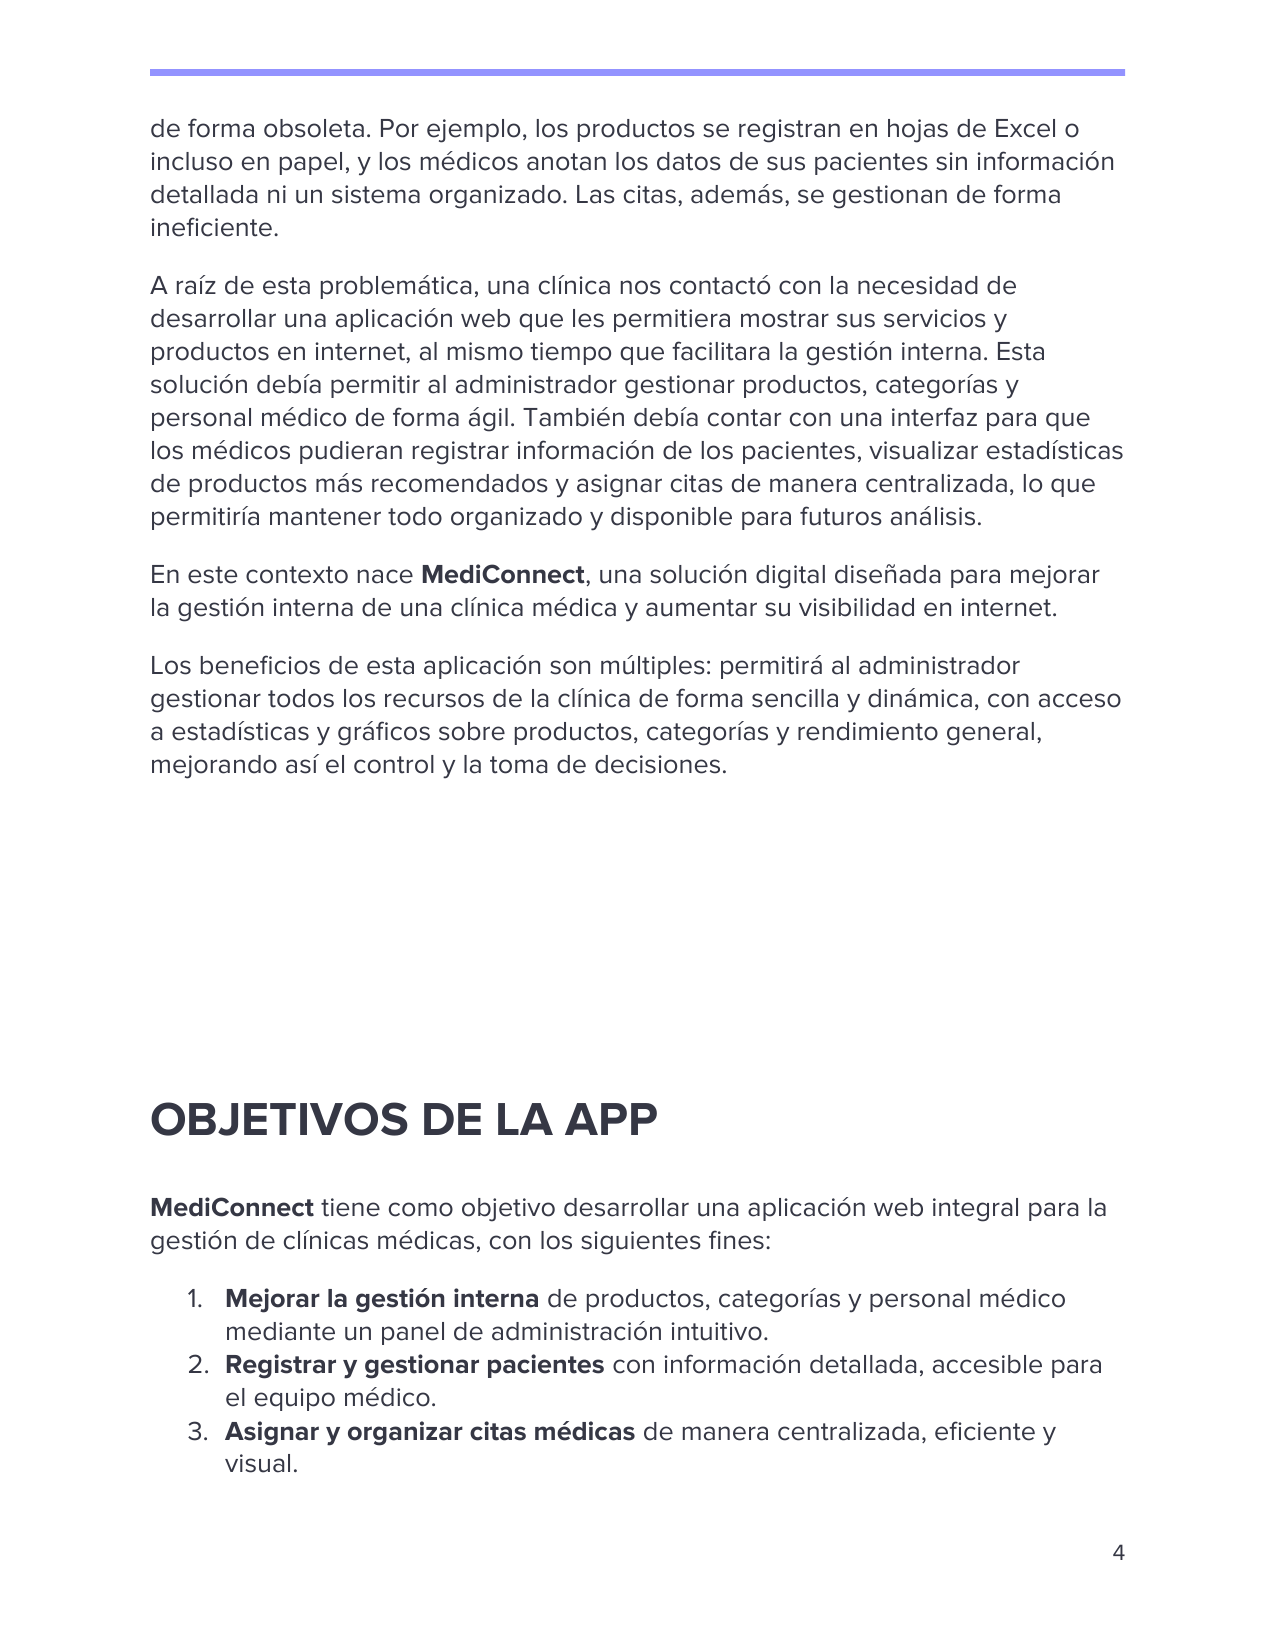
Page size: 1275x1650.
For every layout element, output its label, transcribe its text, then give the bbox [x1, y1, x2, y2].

text Los beneficios de esta aplicación son múltiples: permitirá al administrador gestionar todos los recursos de la clínica de forma sencilla y dinámica, con acceso a estadísticas y gráficos sobre productos, categorías y rendimiento general, mejorando así el control y la toma de decisiones. [150, 650, 1125, 782]
subtitle OBJETIVOS DE LA APP [150, 1091, 1125, 1149]
picture [150, 69, 1125, 76]
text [150, 112, 1125, 244]
text MediConnect tiene como objetivo desarrollar una aplicación web integral para la gestión de clínicas médicas, con los siguientes fines: [150, 1192, 1125, 1258]
list Registrar y gestionar pacientes con información detallada, accesible para el equipo médico. [187, 1349, 1125, 1415]
text A raíz de esta problemática, una clínica nos contactó con la necesidad de desarrollar una aplicación web que les permitiera mostrar sus servicios y productos en internet, al mismo tiempo que facilitara la gestión interna. Esta solución debía permitir al administrador gestionar productos, categorías y personal médico de forma ágil. También debía contar con una interfaz para que los médicos pudieran registrar información de los pacientes, visualizar estadísticas de productos más recomendados y asignar citas de manera centralizada, lo que permitiría mantener todo organizado y disponible para futuros análisis. [150, 269, 1125, 534]
list Mejorar la gestión interna de productos, categorías y personal médico mediante un panel de administración intuitivo. [187, 1283, 1125, 1349]
list Asignar y organizar citas médicas de manera centralizada, eficiente y visual. [187, 1415, 1125, 1481]
text En este contexto nace MediConnect, una solución digital diseñada para mejorar la gestión interna de una clínica médica y aumentar su visibilidad en internet. [150, 559, 1125, 625]
